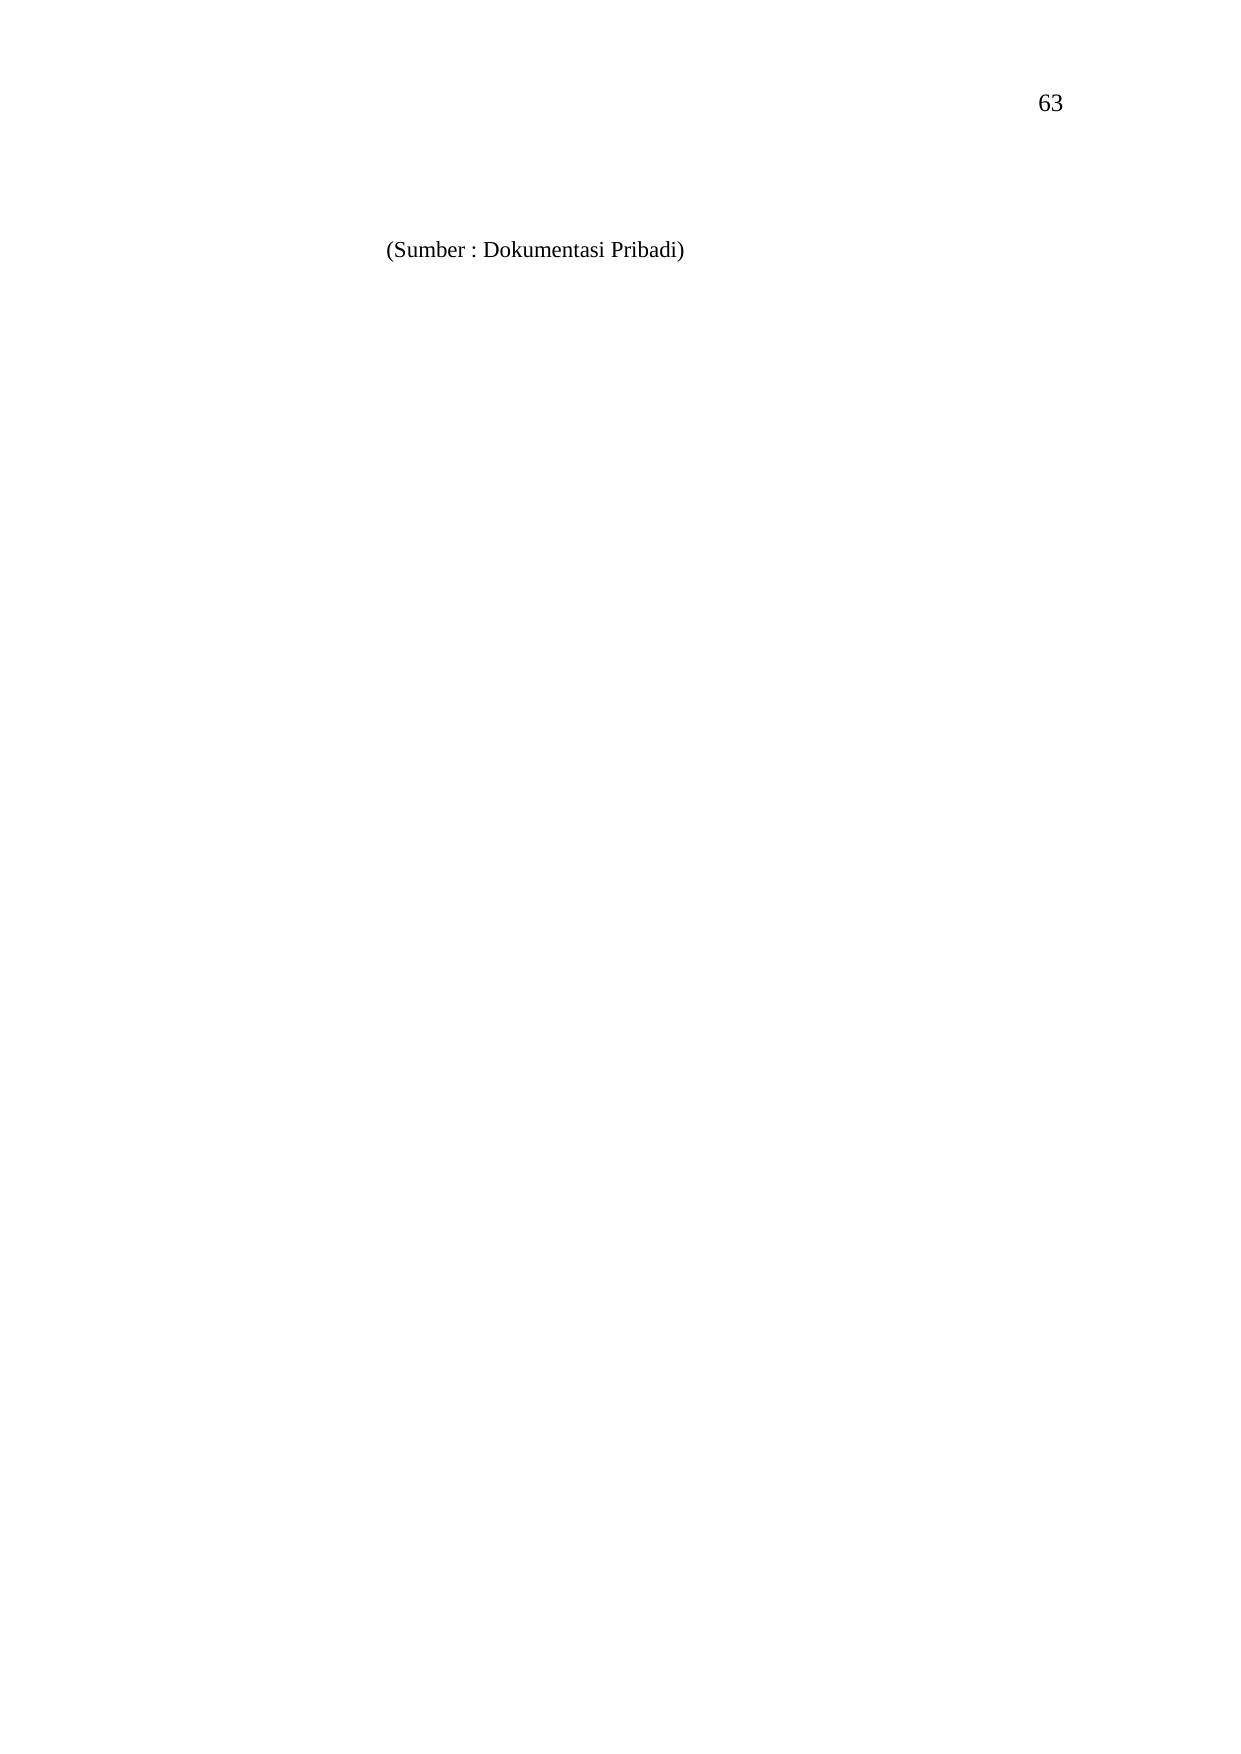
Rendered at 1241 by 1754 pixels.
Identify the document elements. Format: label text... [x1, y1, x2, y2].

text (Sumber : Dokumentasi Pribadi) [386, 236, 1028, 263]
